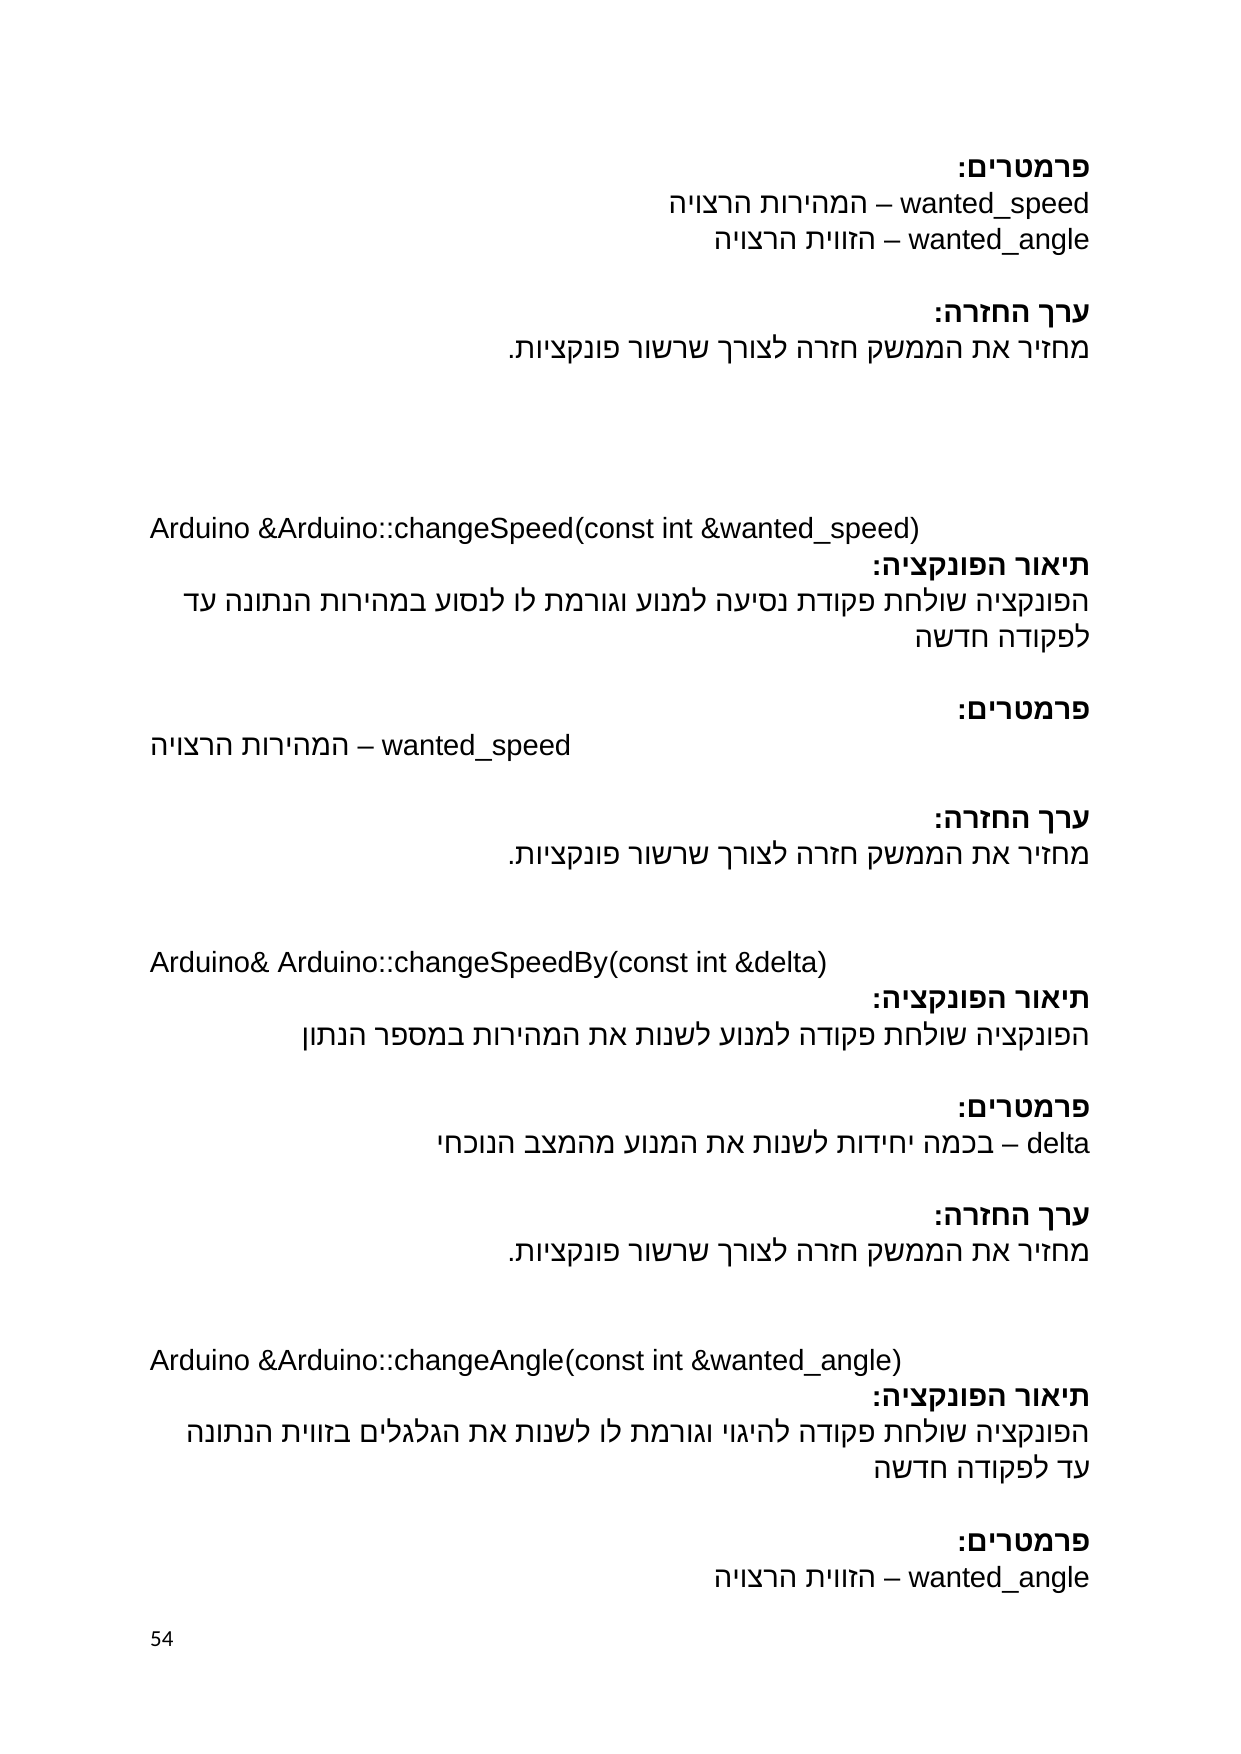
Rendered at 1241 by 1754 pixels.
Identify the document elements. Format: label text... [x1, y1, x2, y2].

text מחזיר את הממשק חזרה לצורך שרשור פונקציות. [150, 331, 1090, 364]
text ערך החזרה: [150, 294, 1090, 328]
text פרמטרים: [150, 1090, 1090, 1123]
text wanted_speed – המהירות הרצויה [150, 186, 1090, 220]
text Arduino& Arduino::changeSpeedBy(const int &delta) [150, 945, 1090, 979]
text מחזיר את הממשק חזרה לצורך שרשור פונקציות. [150, 837, 1090, 870]
text פרמטרים: [150, 692, 1090, 726]
text ערך החזרה: [150, 1198, 1090, 1232]
text פרמטרים: [150, 150, 1090, 183]
text ערך החזרה: [150, 801, 1090, 834]
text הפונקציה שולחת פקודת נסיעה למנוע וגורמת לו לנסוע במהירות הנתונה עד לפקודה חדשה [150, 584, 1090, 653]
text Arduino &Arduino::changeAngle(const int &wanted_angle) [150, 1343, 1090, 1376]
text Arduino &Arduino::changeSpeed(const int &wanted_speed) [150, 511, 1090, 545]
text תיאור הפונקציה: [150, 548, 1090, 581]
text delta – בכמה יחידות לשנות את המנוע מהמצב הנוכחי [150, 1126, 1090, 1159]
text תיאור הפונקציה: [150, 981, 1090, 1015]
text תיאור הפונקציה: [150, 1379, 1090, 1412]
text פרמטרים: [150, 1523, 1090, 1557]
text הפונקציה שולחת פקודה למנוע לשנות את המהירות במספר הנתון [150, 1017, 1090, 1051]
text wanted_angle – הזווית הרצויה [150, 1560, 1090, 1593]
text wanted_angle – הזווית הרצויה [150, 222, 1090, 256]
text wanted_speed – המהירות הרצויה [150, 728, 1090, 762]
text מחזיר את הממשק חזרה לצורך שרשור פונקציות. [150, 1234, 1090, 1268]
text הפונקציה שולחת פקודה להיגוי וגורמת לו לשנות את הגלגלים בזווית הנתונה עד לפקודה חדשה [150, 1415, 1090, 1485]
